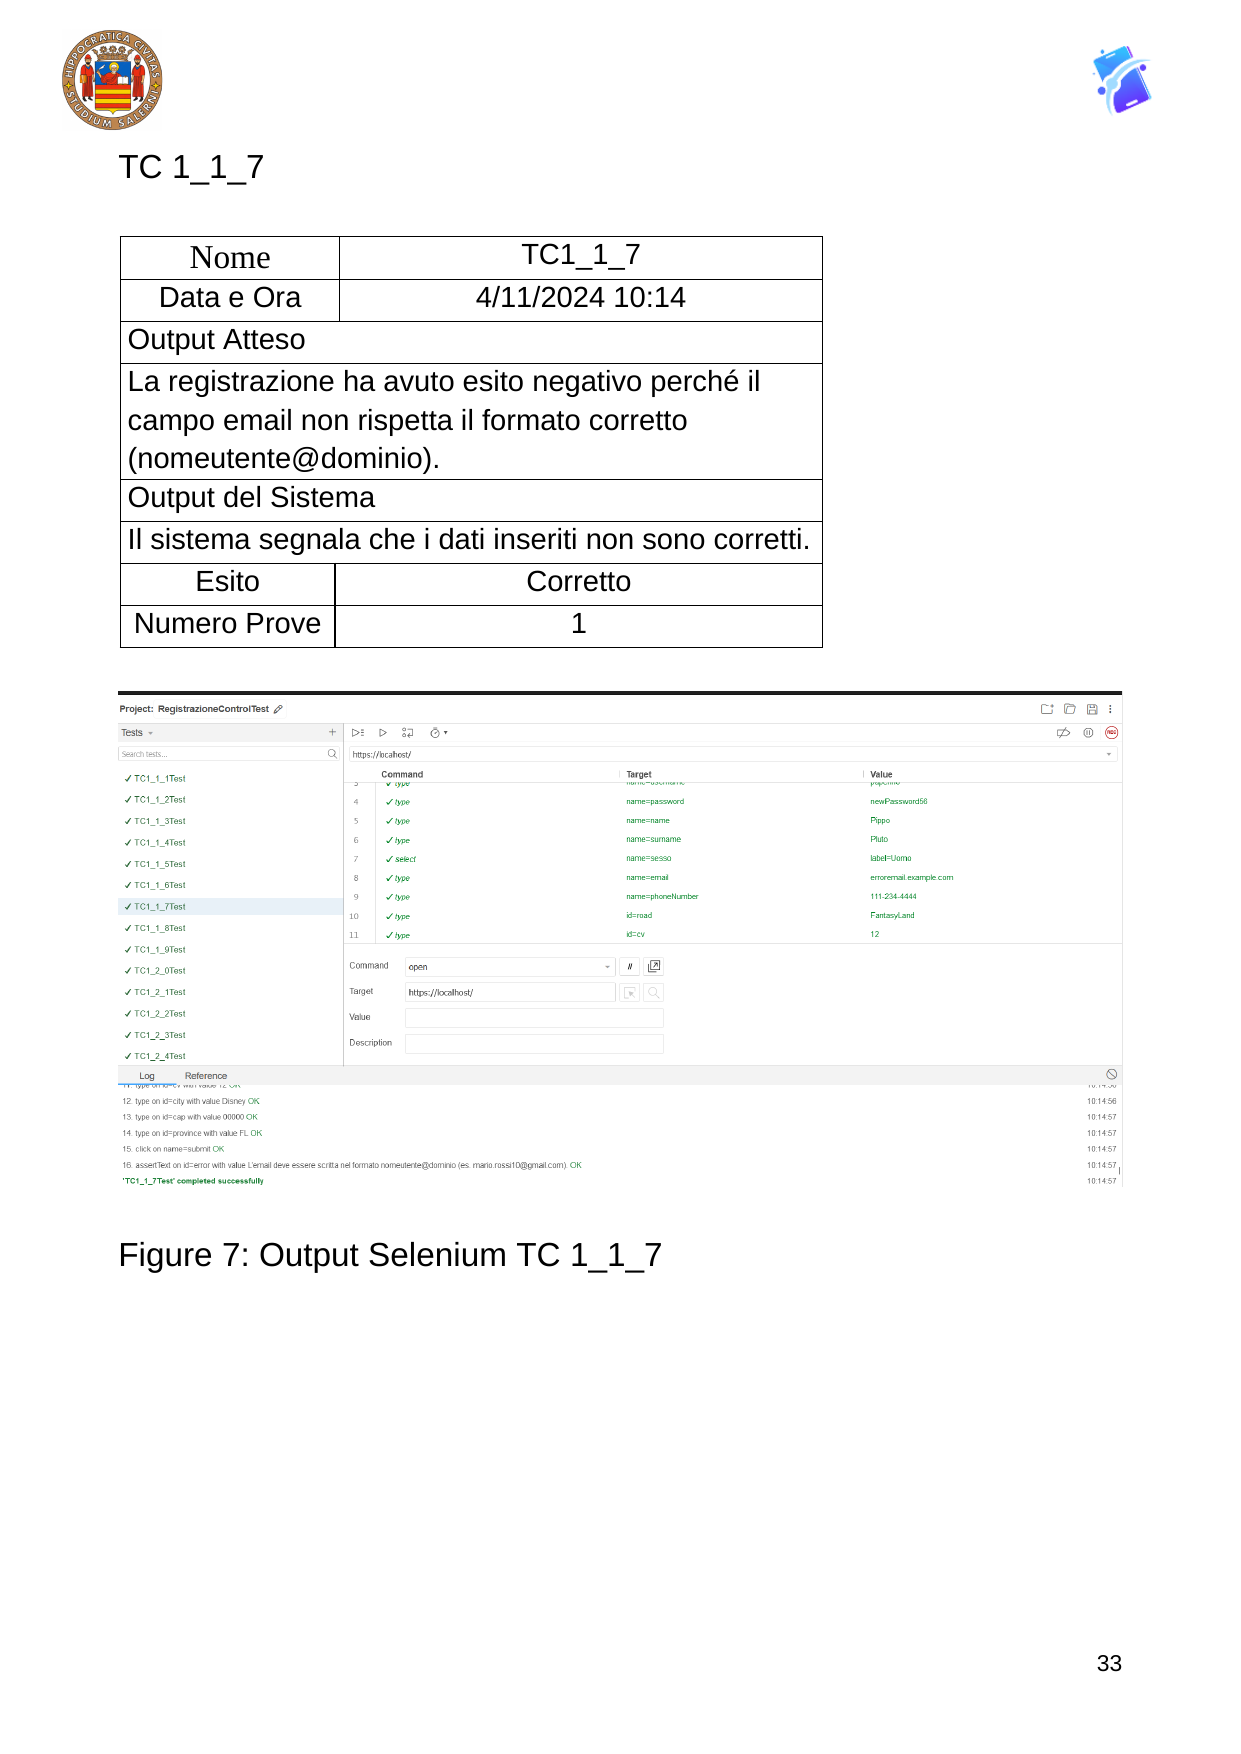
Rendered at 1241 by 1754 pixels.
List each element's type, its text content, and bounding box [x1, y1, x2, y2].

picture [1066, 25, 1178, 147]
table_cell Corretto [336, 564, 822, 604]
table_cell 1 [336, 606, 822, 647]
table_cell Output del Sistema [121, 480, 822, 521]
picture [118, 691, 1123, 1187]
table_cell Il sistema segnala che i dati inseriti non sono corretti. [121, 522, 822, 563]
table_header TC1_1_7 [340, 237, 822, 279]
table_cell La registrazione ha avuto esito negativo perché il campo email non rispetta il formato corretto (nomeutente@dominio). [121, 364, 822, 479]
table_cell Esito [121, 564, 334, 604]
table_header Nome [121, 237, 339, 279]
picture [61, 29, 163, 131]
table_cell Data e Ora [121, 280, 339, 321]
table_cell 4/11/2024 10:14 [340, 280, 822, 321]
table_cell Numero Prove [121, 606, 334, 647]
text Figure 7: Output Selenium TC 1_1_7 [118, 1235, 1122, 1273]
text TC 1_1_7 [118, 148, 1122, 186]
table_cell Output Atteso [121, 322, 822, 363]
